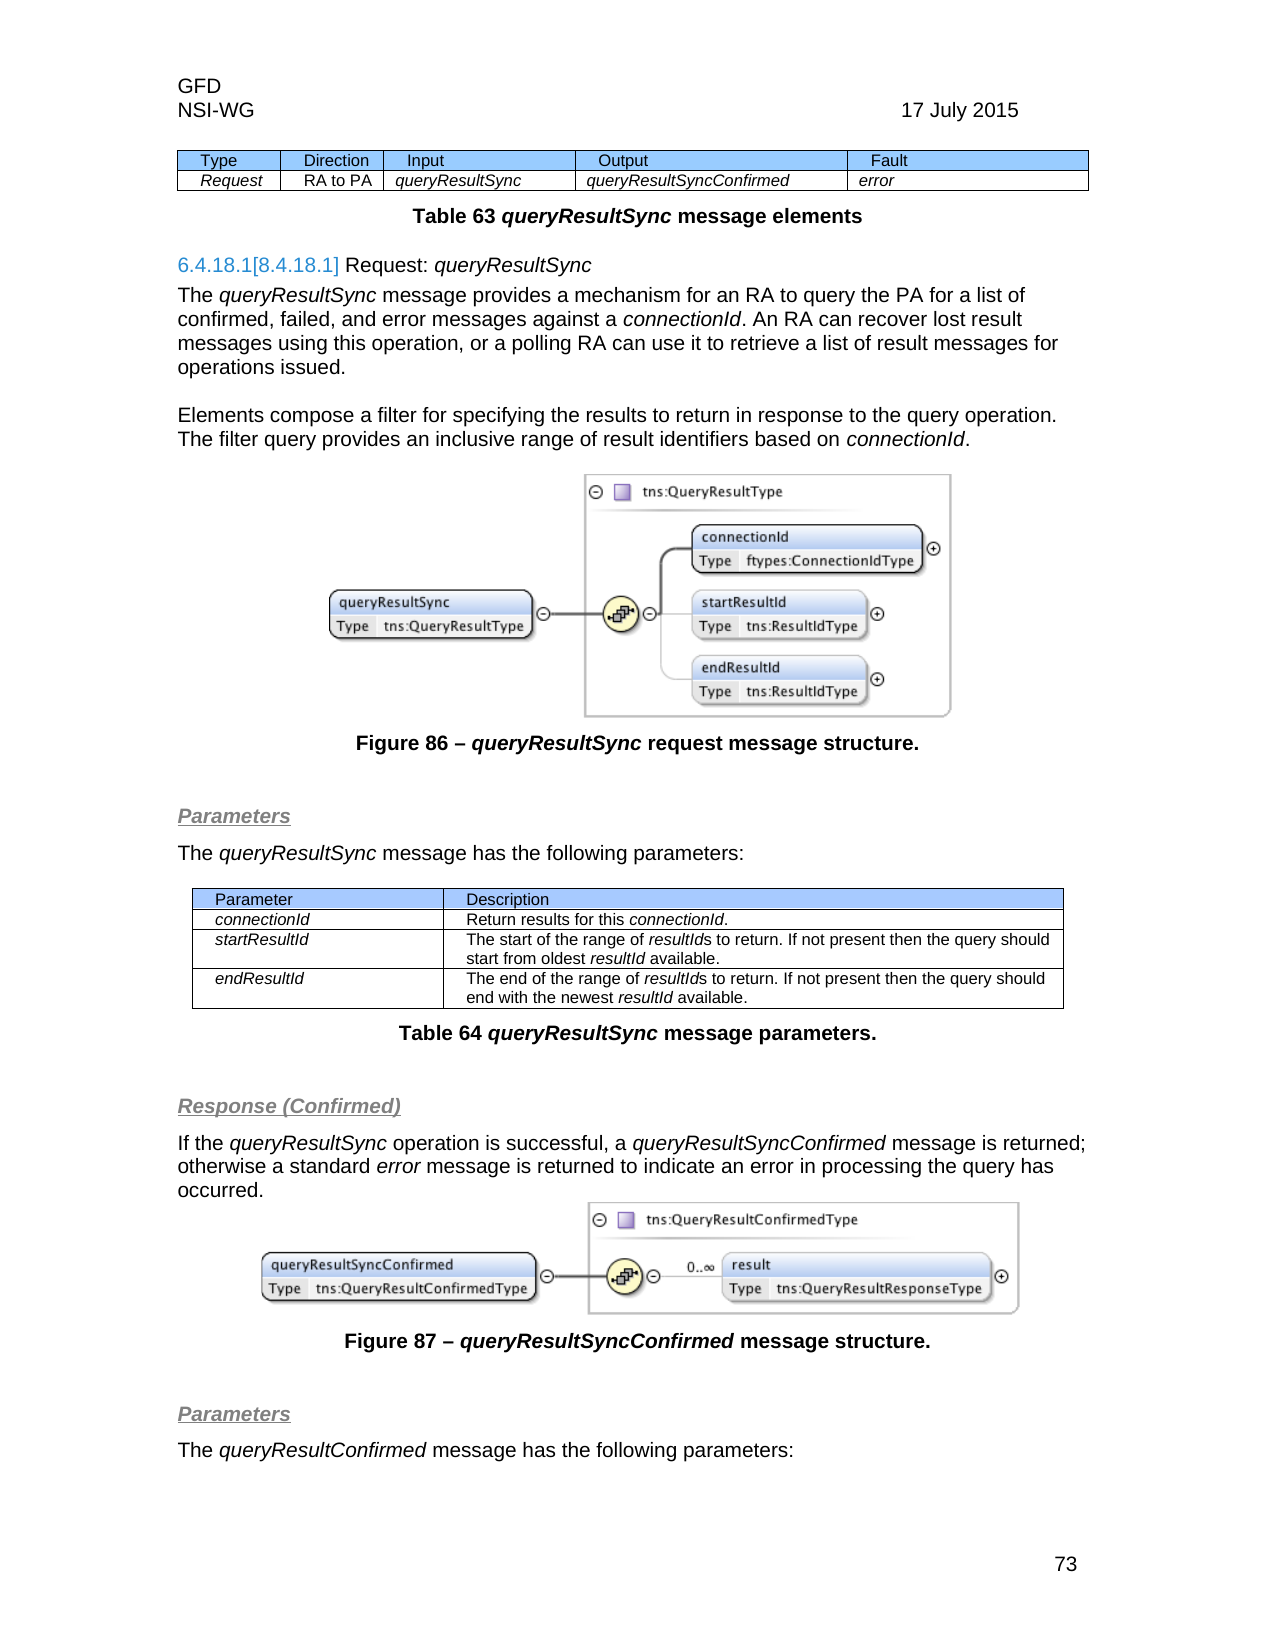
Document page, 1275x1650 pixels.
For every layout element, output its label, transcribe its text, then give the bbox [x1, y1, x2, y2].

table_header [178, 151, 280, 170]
text Response (Confirmed) [177, 1094, 1098, 1118]
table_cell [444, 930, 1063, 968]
text If the queryResultSync operation is successful, a queryResultSyncConfirmed message is returned; otherwise a standard error message is returned to indicate an error in processing the query has occurred. [177, 1130, 1098, 1202]
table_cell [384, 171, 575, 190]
text The queryResultSync message provides a mechanism for an RA to query the PA for a list of confirmed, failed, and error messages against a connectionId. An RA can recover lost result messages using this operation, or a polling RA can use it to retrieve a list of result messages for operations issued. Elements compose a filter for specifying the results to return in response to the query operation. The filter query provides an inclusive range of result identifiers based on connectionId. [177, 283, 1098, 451]
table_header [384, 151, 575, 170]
text Table 64 queryResultSync message parameters. [177, 1021, 1098, 1045]
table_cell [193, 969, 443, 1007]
text The queryResultSync message has the following parameters: [177, 840, 1098, 864]
text Figure 87 – queryResultSyncConfirmed message structure. [177, 1328, 1098, 1352]
subtitle Request: queryResultSync [177, 253, 1098, 277]
picture [329, 474, 953, 719]
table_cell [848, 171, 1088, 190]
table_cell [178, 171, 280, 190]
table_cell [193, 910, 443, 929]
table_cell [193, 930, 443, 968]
text Parameters [177, 804, 1098, 828]
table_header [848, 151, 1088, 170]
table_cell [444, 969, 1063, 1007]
picture [261, 1202, 1021, 1316]
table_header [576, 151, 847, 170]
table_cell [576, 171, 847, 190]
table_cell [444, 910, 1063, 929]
text Table 63 queryResultSync message elements [177, 204, 1098, 228]
text Figure 86 – queryResultSync request message structure. [177, 731, 1098, 755]
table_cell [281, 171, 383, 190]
text Parameters [177, 1401, 1098, 1425]
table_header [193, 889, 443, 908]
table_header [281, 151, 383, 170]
text The queryResultConfirmed message has the following parameters: [177, 1438, 1098, 1462]
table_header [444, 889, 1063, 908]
